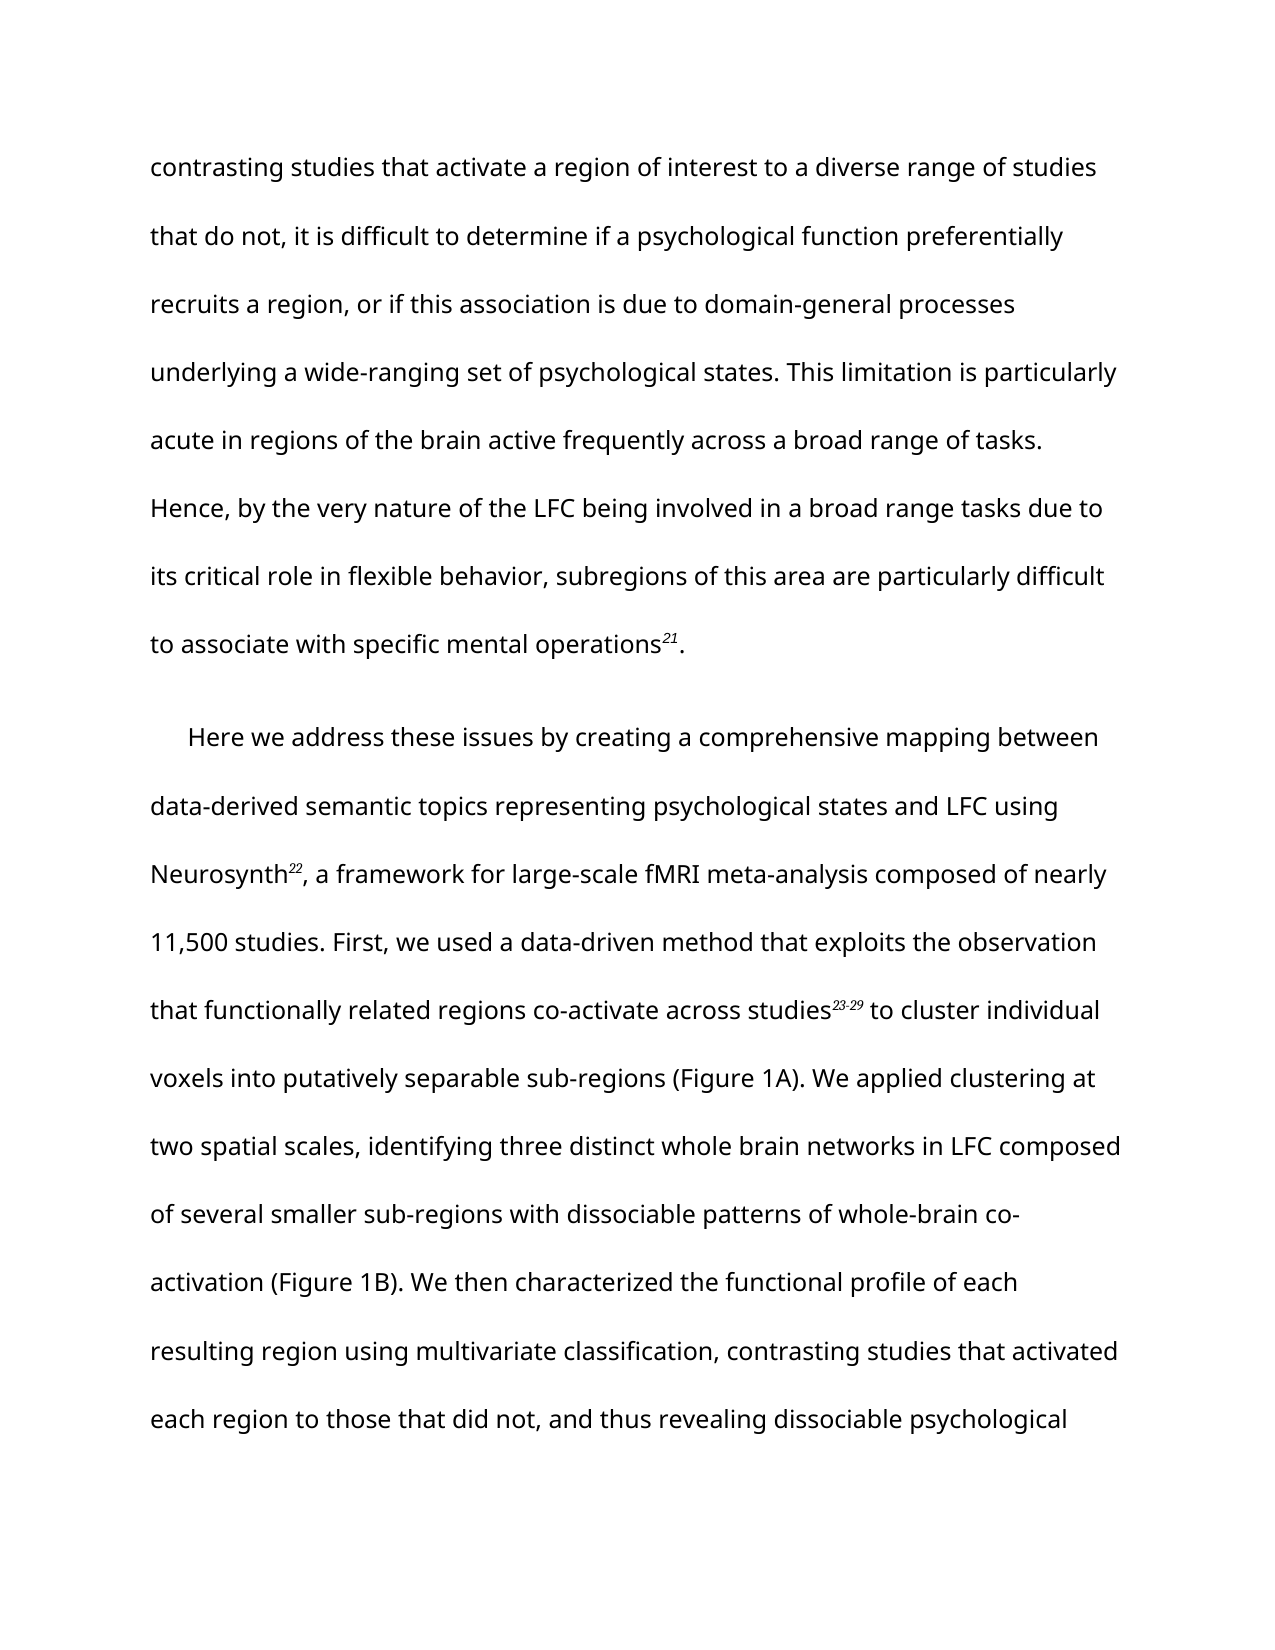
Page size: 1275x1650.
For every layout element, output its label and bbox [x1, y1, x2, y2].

text [150, 150, 1125, 661]
text [150, 720, 1125, 1435]
